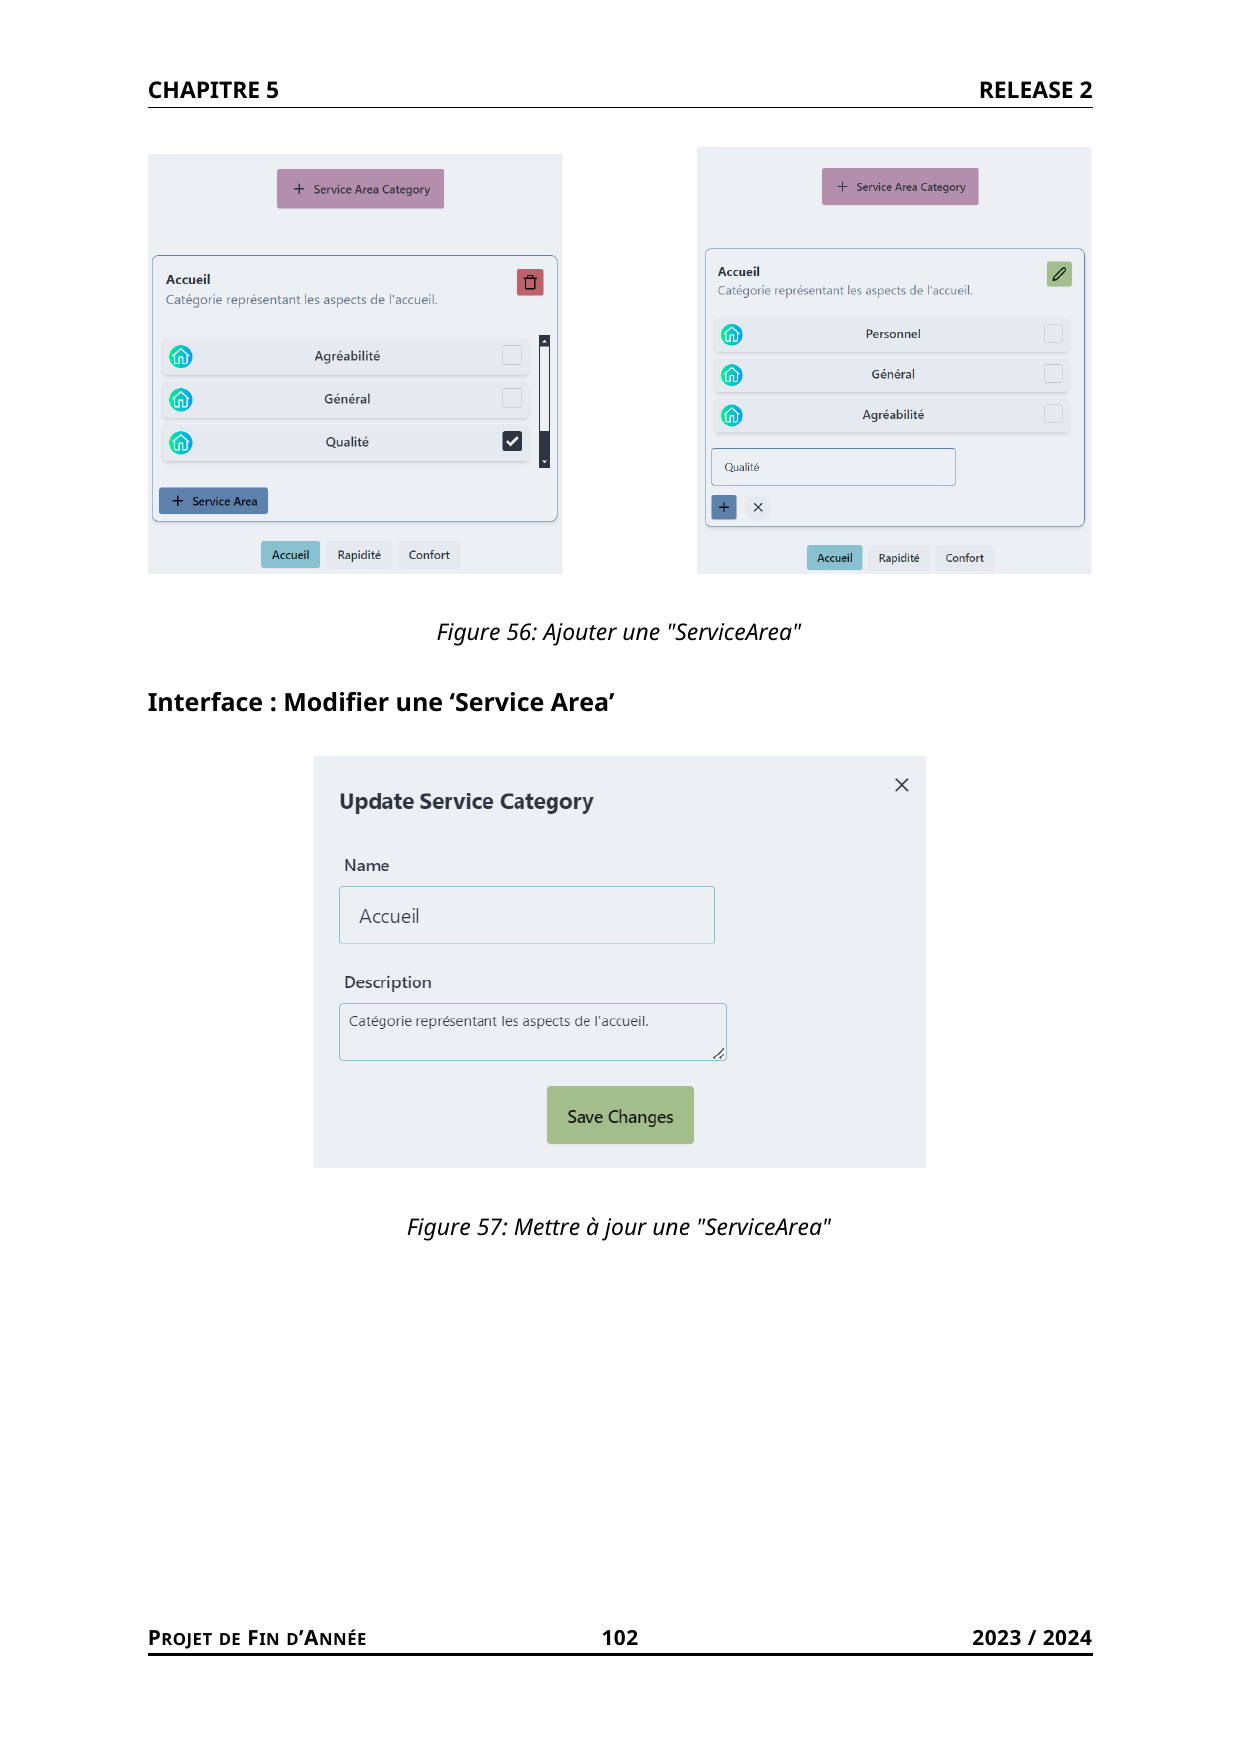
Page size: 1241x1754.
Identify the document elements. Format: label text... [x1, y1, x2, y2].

picture [147, 154, 563, 574]
text Interface : Modifier une ‘Service Area’ [148, 685, 1093, 719]
text Figure 56: Ajouter une "ServiceArea" [148, 616, 1093, 647]
picture [697, 147, 1092, 574]
text Figure 57: Mettre à jour une "ServiceArea" [148, 1211, 1093, 1242]
picture [313, 756, 927, 1168]
